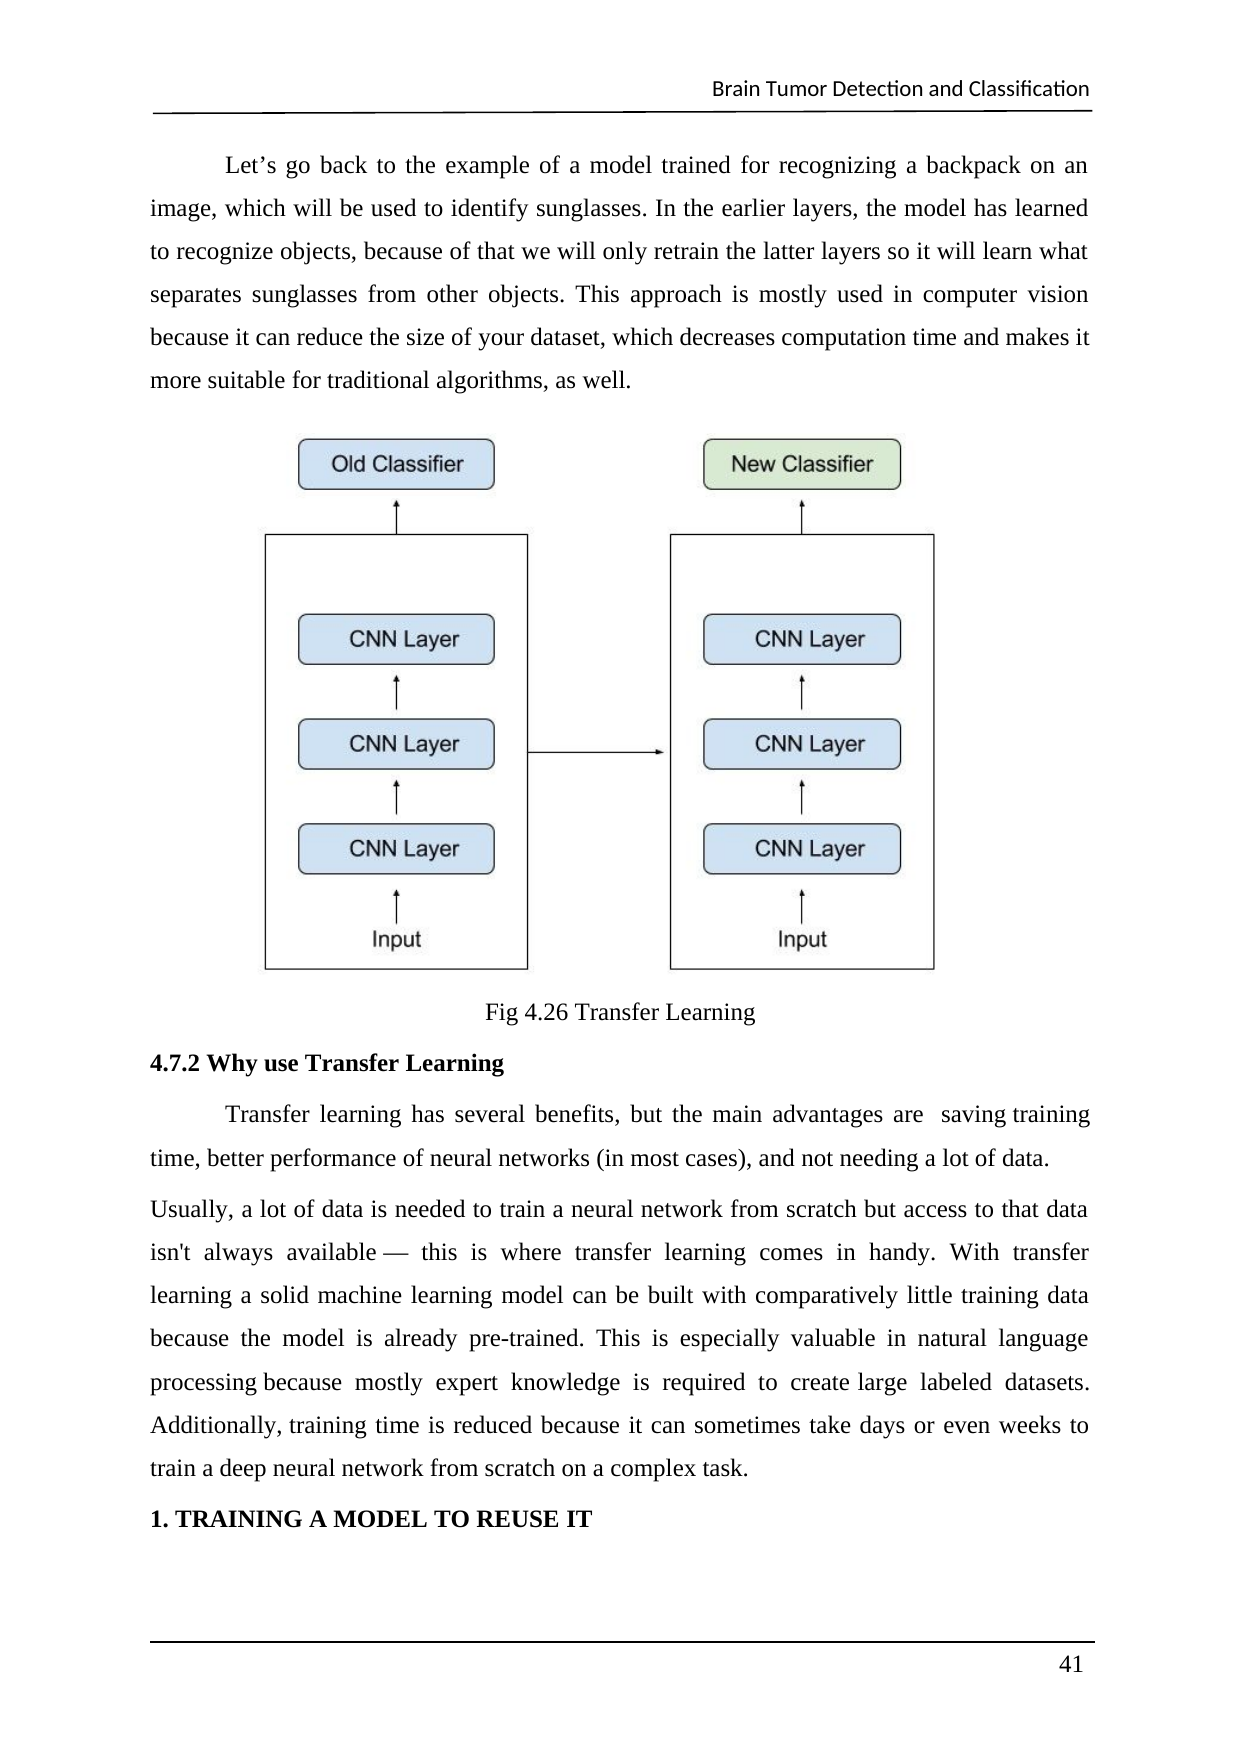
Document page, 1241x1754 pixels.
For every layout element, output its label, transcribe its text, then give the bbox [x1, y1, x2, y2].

text 4.7.2 Why use Transfer Learning [150, 1048, 1090, 1077]
picture [191, 433, 1049, 975]
text Let’s go back to the example of a model trained for recognizing a backpack on an image, which will be used to identify sunglasses. In the earlier layers, the model has learned to recognize objects, because of that we will only retrain the latter layers so it will learn what separates sunglasses from other objects. This approach is mostly used in computer vision because it can reduce the size of your dataset, which decreases computation time and makes it more suitable for traditional algorithms, as well. [150, 150, 1090, 394]
text Usually, a lot of data is needed to train a neural network from scratch but access to that data isn't always available — this is where transfer learning comes in handy. With transfer learning a solid machine learning model can be built with comparatively little training data because the model is already pre-trained. This is especially valuable in natural language processing because mostly expert knowledge is required to create large labeled datasets. Additionally, training time is reduced because it can sometimes take days or even weeks to train a deep neural network from scratch on a complex task. [150, 1194, 1090, 1482]
text 1. TRAINING A MODEL TO REUSE IT [150, 1504, 1090, 1533]
text Fig 4.26 Transfer Learning [150, 997, 1090, 1025]
text Transfer learning has several benefits, but the main advantages are saving training time, better performance of neural networks (in most cases), and not needing a lot of data. [150, 1099, 1090, 1171]
